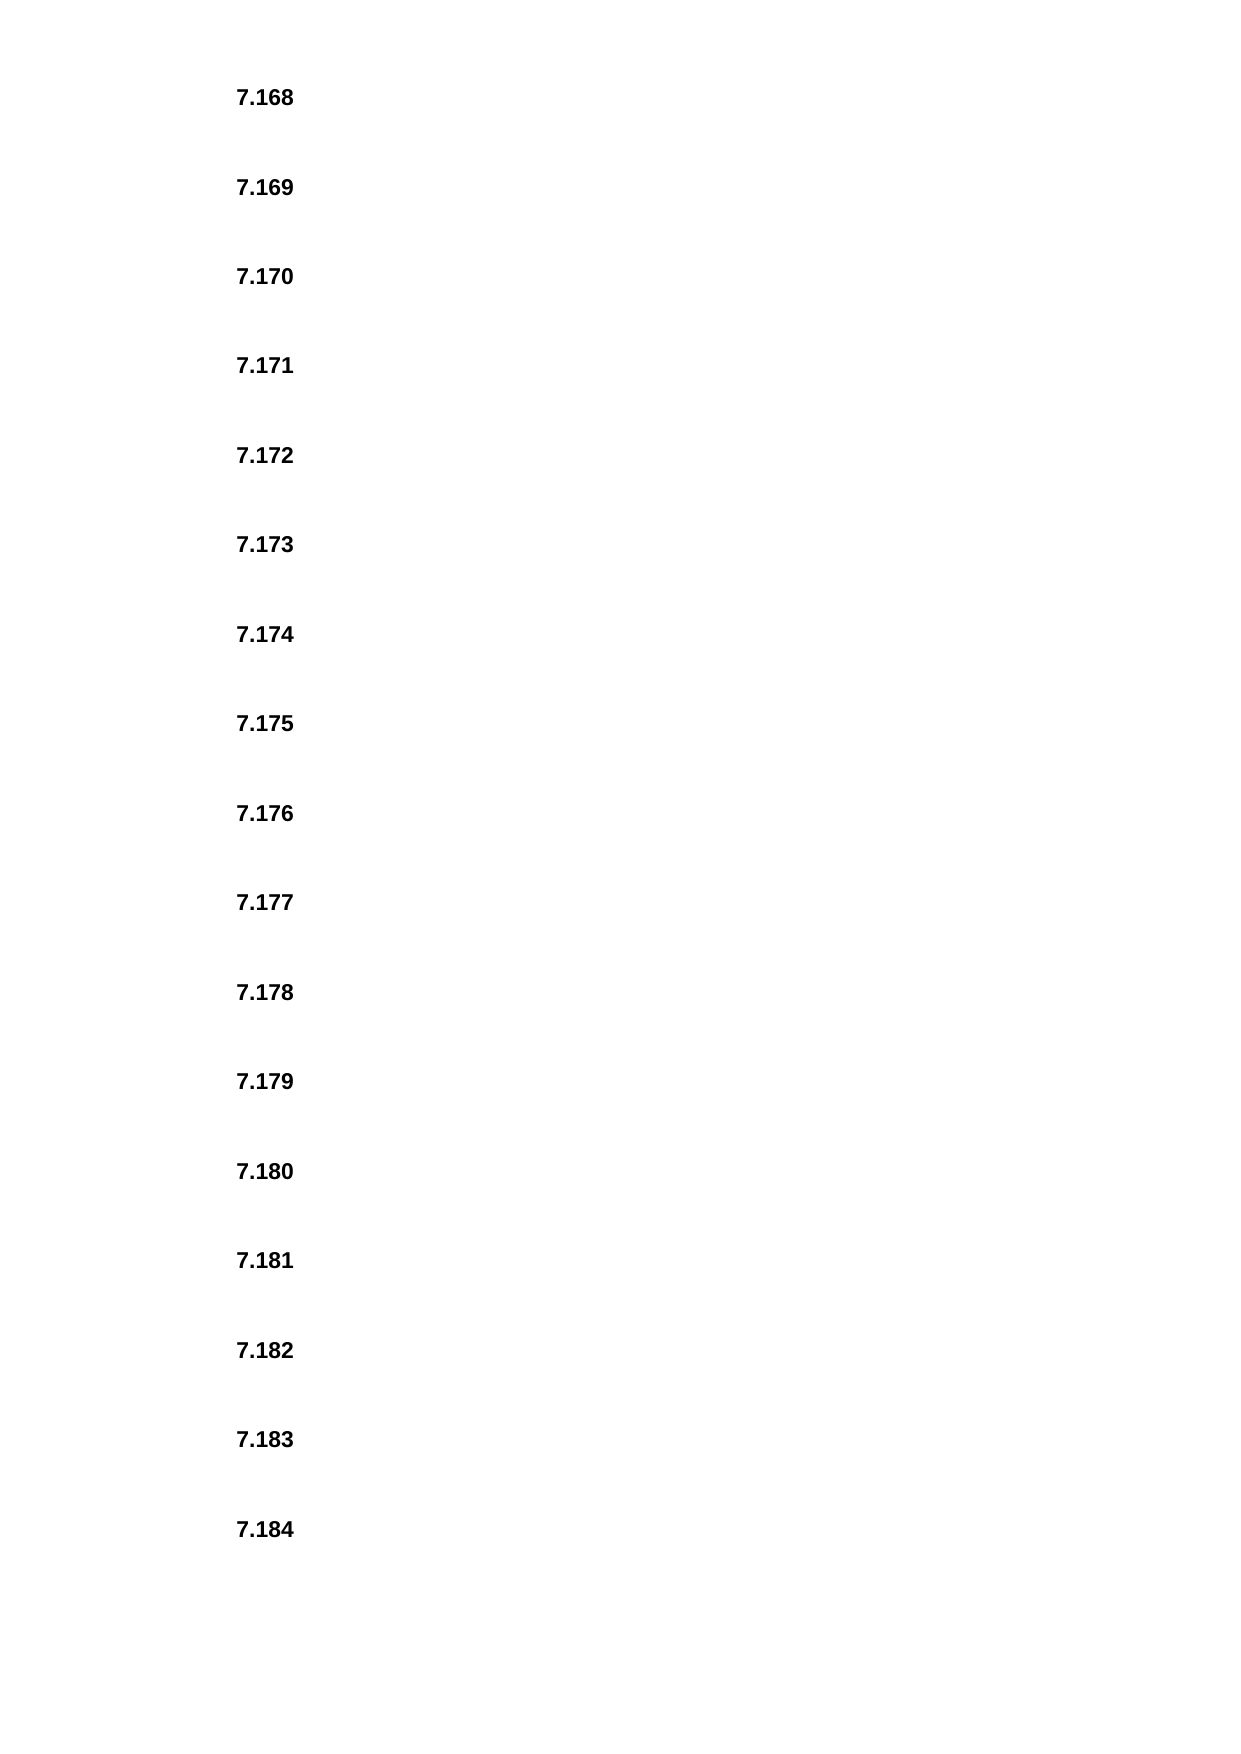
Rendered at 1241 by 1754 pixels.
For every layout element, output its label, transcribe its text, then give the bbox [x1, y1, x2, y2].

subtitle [236, 1516, 1129, 1542]
subtitle Liite __. Koodien havainnot haastatteluaineistossa [236, 979, 1129, 1005]
subtitle Liite __. Koodien havainnot haastatteluaineistossa [236, 1158, 1129, 1184]
subtitle Liite __. Koodien havainnot haastatteluaineistossa [236, 889, 1129, 916]
table_cell Tekniikka, Tietojenkäsittely, Sensoridata ja Digitaalinen mitattu tieto, 1.6, 1.20, 1.22, 1.25, 1.48, 2.18, 2.31, 2.39, 3.2, 3.35, 5.3 [225, 149, 1140, 238]
table_cell Tekniikka, Tietojärjestelmät, Rajapinnat, 1.6, 2.7, 2.8, 2.42, 4.12, 5.9 [225, 1401, 1140, 1491]
table_cell Tekniikka, Tietojenkäsittely, Tiedostoformaatit, 3.4, 3.5, 3.6, 3.7 [225, 417, 1140, 506]
subtitle Liite __. Koodien havainnot haastatteluaineistossa [236, 1247, 1129, 1274]
subtitle Liite __. Koodien havainnot haastatteluaineistossa [236, 621, 1129, 647]
table_cell Tekniikka, Tietojenkäsittely, Tietoturva yleensä, 1.32, 3.28, 4.23, 5.4, 5.12 [225, 596, 1140, 685]
subtitle Liite __. Koodien havainnot haastatteluaineistossa [236, 1337, 1129, 1363]
table_cell Tekniikka, Tietojärjestelmät, Käyttöliittymät, 2.17, 2.22, 2.31, 4.27, 5.1, 5.4, 5.9 [225, 1133, 1140, 1222]
subtitle Liite __. Koodien havainnot haastatteluaineistossa [236, 1068, 1129, 1095]
table_cell Tekniikka, Tietojärjestelmät, Käyttöliittymä Viljelijän oma räätälöity, 5.9 [225, 1043, 1140, 1133]
subtitle Liite __. Koodien havainnot haastatteluaineistossa [236, 263, 1129, 289]
subtitle Liite __. Koodien havainnot haastatteluaineistossa [236, 352, 1129, 379]
table_cell Tekniikka, Tietojärjestelmät, Tulevaisuuden tietojärjestelmät, 1.13, 1.20, 2.11, 2.31, 2.41, 2.43, 4.20, 5.16, 5.17, 5.19 [225, 1491, 1140, 1580]
table_cell Tekniikka, Tietojärjestelmät, Maatilanhallintajärjestelmä FMIS, 2.13, 2.31, 5.1, 5.3, 5.5 [225, 1222, 1140, 1312]
table_cell Tekniikka, Tietojenkäsittely, Valmistajien datan keräys, 1.4, 2.12, 5.4 [225, 775, 1140, 864]
subtitle Liite __. Koodien havainnot haastatteluaineistossa [236, 800, 1129, 826]
subtitle Liite __. Koodien havainnot haastatteluaineistossa [236, 710, 1129, 737]
table_cell Tekniikka, Tietojenkäsittely, Tietoturva haittaohjelmat, 4.23 [225, 506, 1140, 596]
table_cell Tekniikka, Tietojärjestelmät, Käyttäjäystävällisyys-käytettävyys, 1.3, 1.4, 1.34, 2.17, 2.22, 4.11, 4.27, 5.4 [225, 954, 1140, 1043]
table_cell Tekniikka, Tietojenkäsittely, Työtiedostot, 1.11, 2.38 [225, 685, 1140, 775]
subtitle Liite __. Koodien havainnot haastatteluaineistossa [236, 442, 1129, 468]
table_cell Tekniikka, Tietojenkäsittely, Systeemiautomaatio, 1.24 [225, 238, 1140, 327]
table_cell Tekniikka, Tietojenkäsittely, Tiedon tuottama lisäarvo, 1.15, 1.16, 1.17, 1.28, 1.33, 2.22, 2.26, 2.27, 2.33, 3.18, 3.19, 3.43, 5.3, 5.4, 5.12, 5.14 [225, 328, 1140, 417]
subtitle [236, 173, 1129, 200]
table_cell Tekniikka, Tietojärjestelmät, Avoin lähdekoodi, 3.31 [225, 864, 1140, 954]
subtitle Liite __. Koodien havainnot haastatteluaineistossa [236, 531, 1129, 558]
table_cell Tekniikka, Tietojenkäsittely, Satelliitti (data/kuvaus), 2.13, 2.39, 3.12 [225, 59, 1140, 148]
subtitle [236, 84, 1129, 110]
subtitle Liite __. Koodien havainnot haastatteluaineistossa [236, 1426, 1129, 1453]
table_cell Tekniikka, Tietojärjestelmät, Maatilanhallintajärjestelmä FMIS Kokonaisvaltainen, 1.1, 1.7, 2.6, 2.31, 3.8, 3.9, 5.3, 5.9, 5.10, 5.18 [225, 1312, 1140, 1401]
